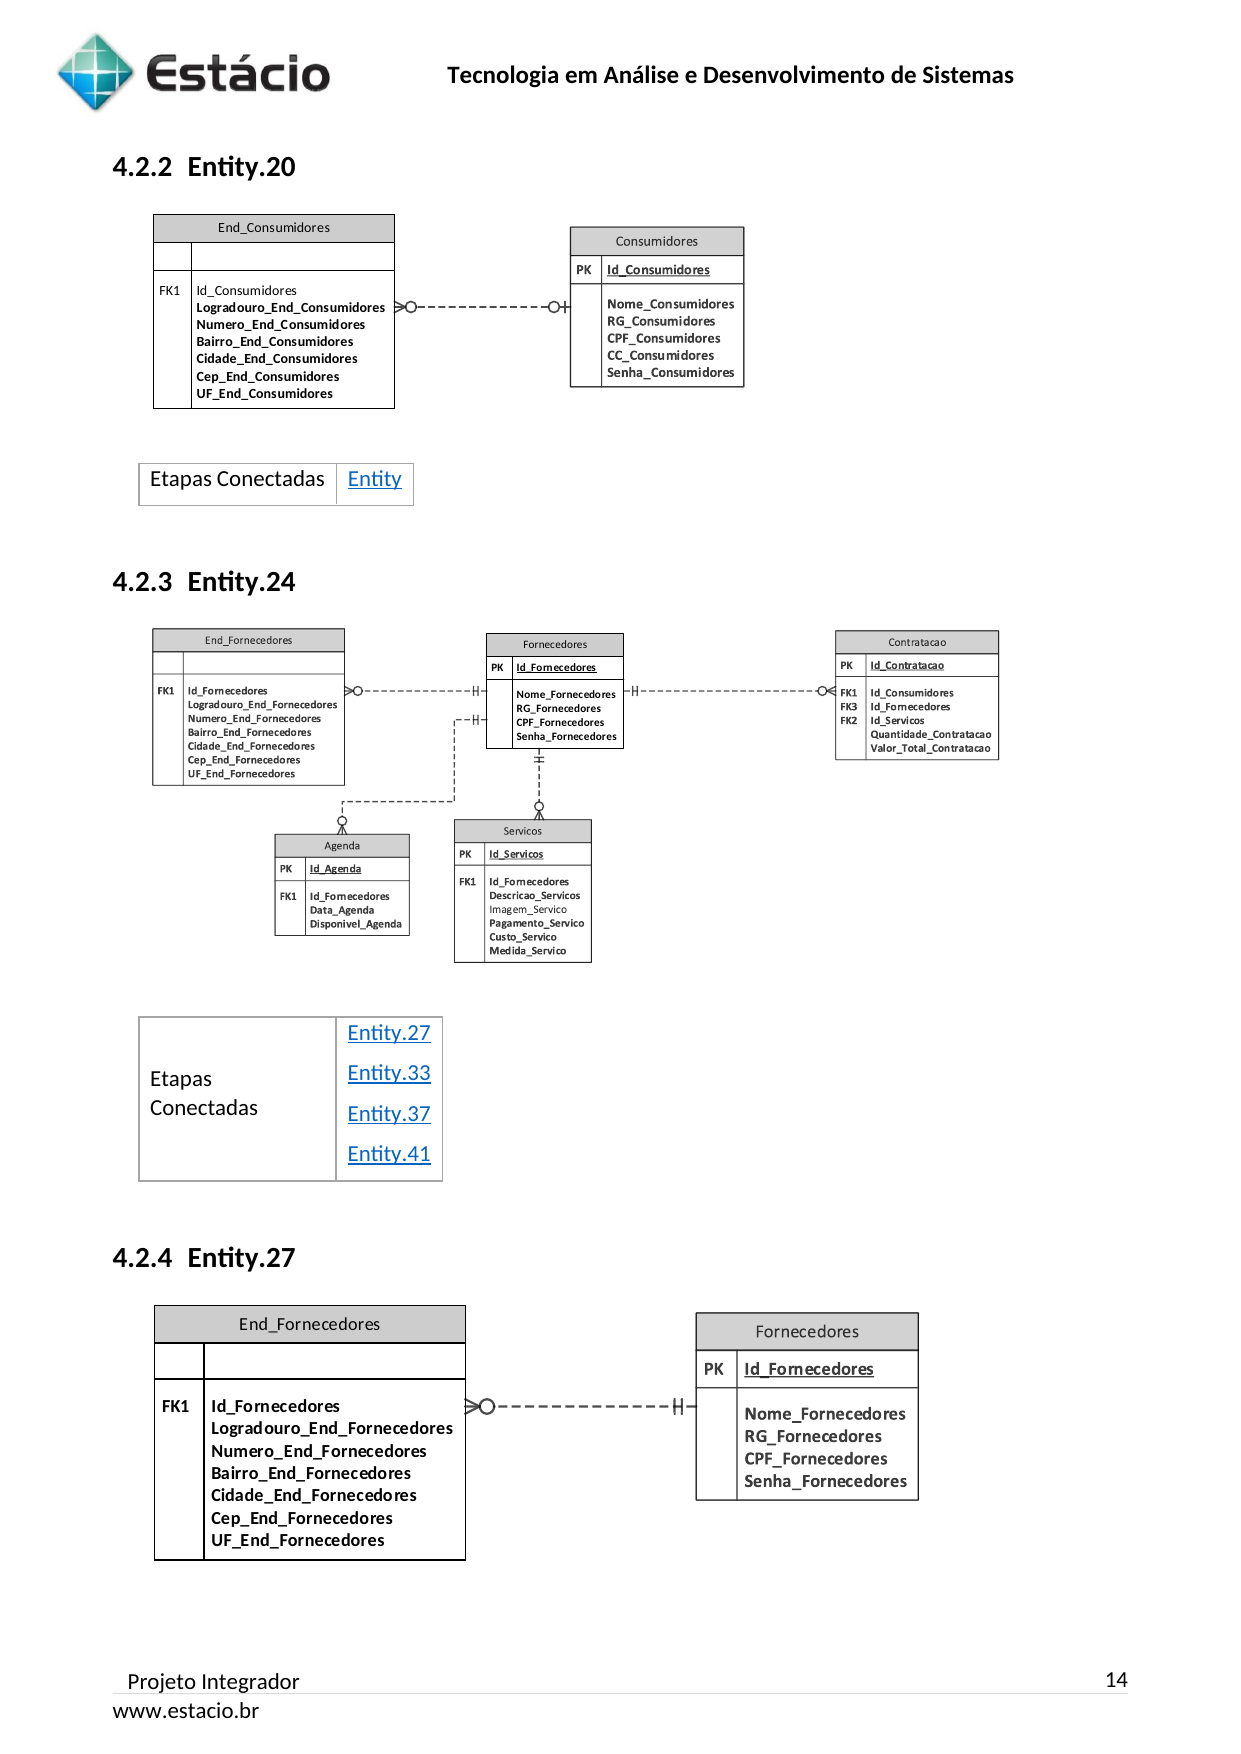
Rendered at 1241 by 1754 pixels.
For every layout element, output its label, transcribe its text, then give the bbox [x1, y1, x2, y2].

subtitle Entity.20 [112, 148, 1128, 184]
table_header Entity [337, 464, 413, 504]
table_header Entity.27 Entity.33 Entity.37 Entity.41 [337, 1018, 442, 1180]
table_header Etapas Conectadas [140, 464, 336, 504]
picture [49, 23, 338, 118]
table_header Etapas Conectadas [140, 1018, 335, 1180]
subtitle Entity.27 [112, 1239, 1128, 1274]
subtitle Entity.24 [112, 563, 1128, 599]
